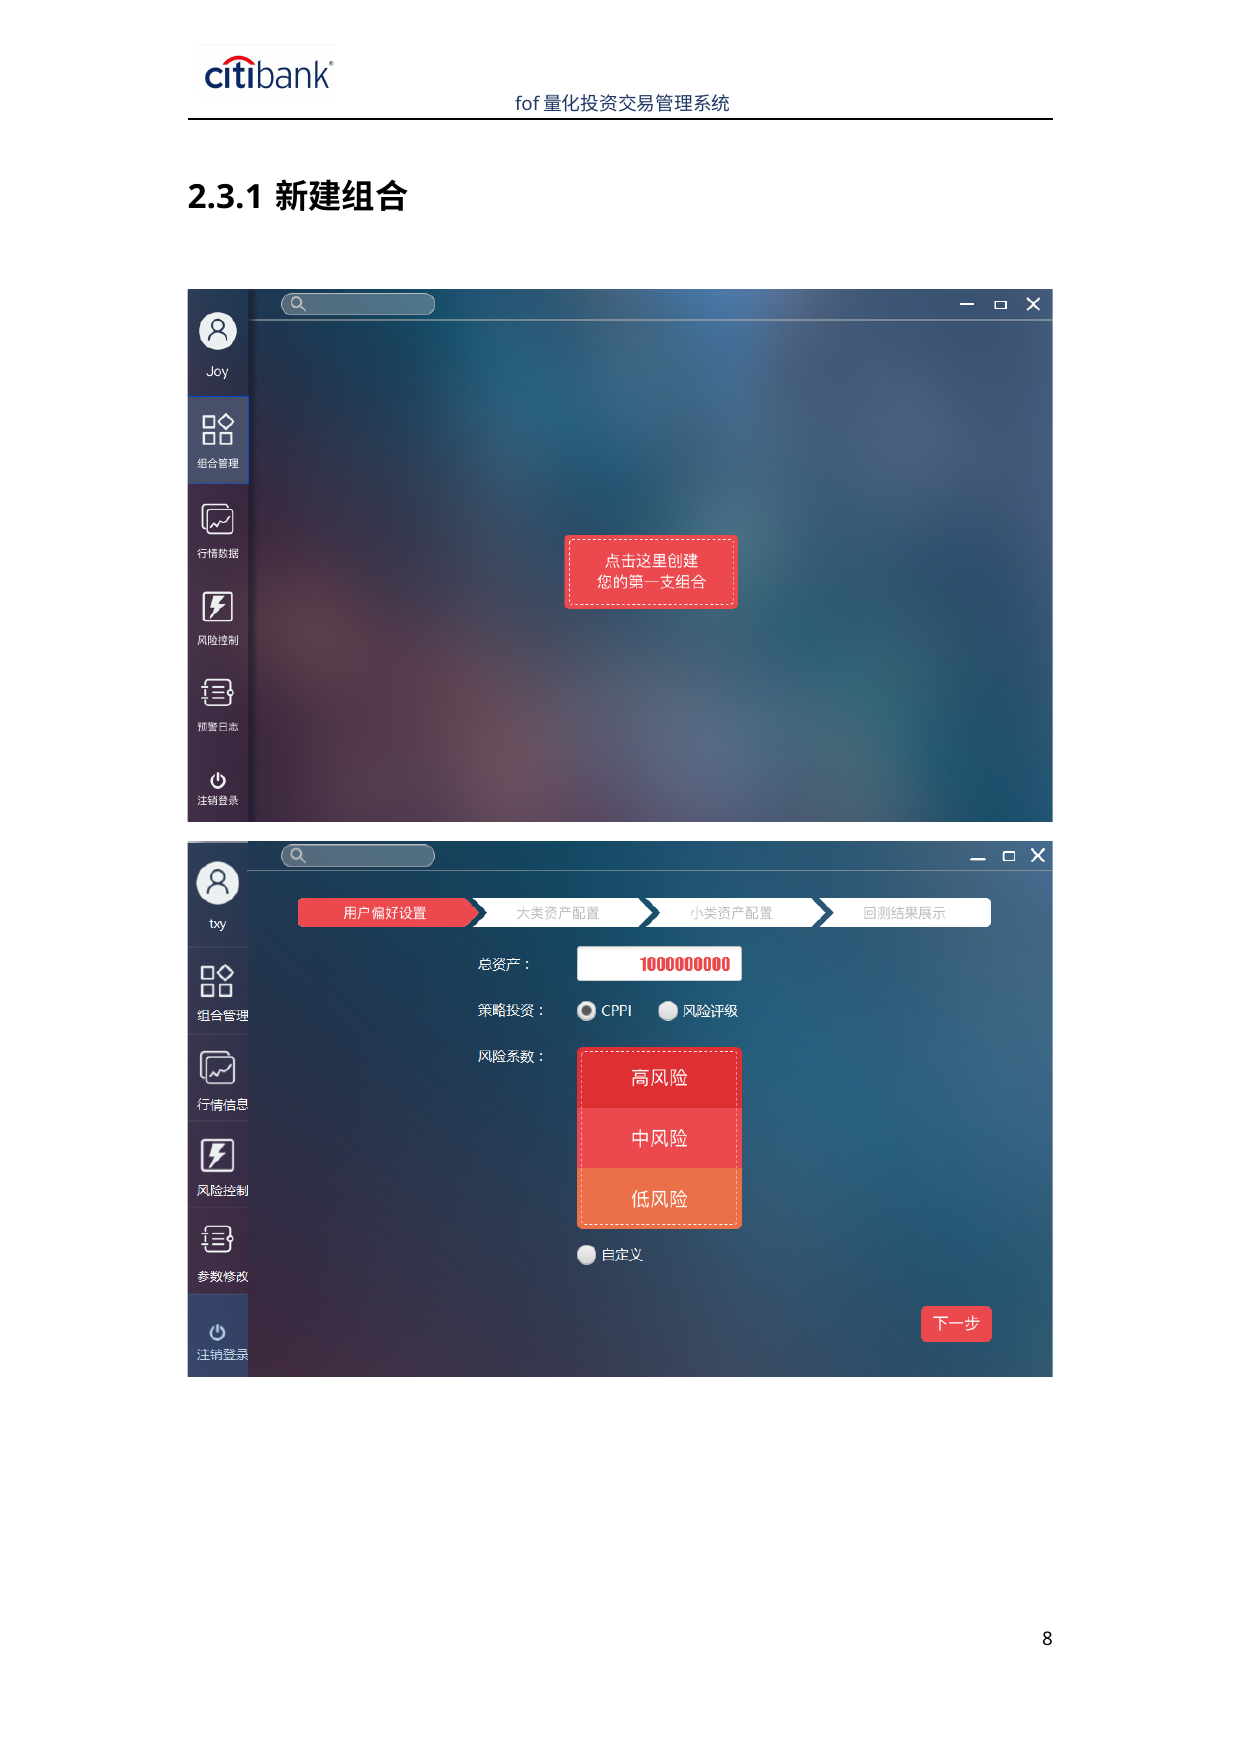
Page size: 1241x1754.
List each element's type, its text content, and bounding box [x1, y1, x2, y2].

subtitle 新建组合 [187, 162, 1053, 227]
picture [187, 841, 1053, 1377]
picture [187, 289, 1053, 822]
picture [195, 44, 337, 99]
